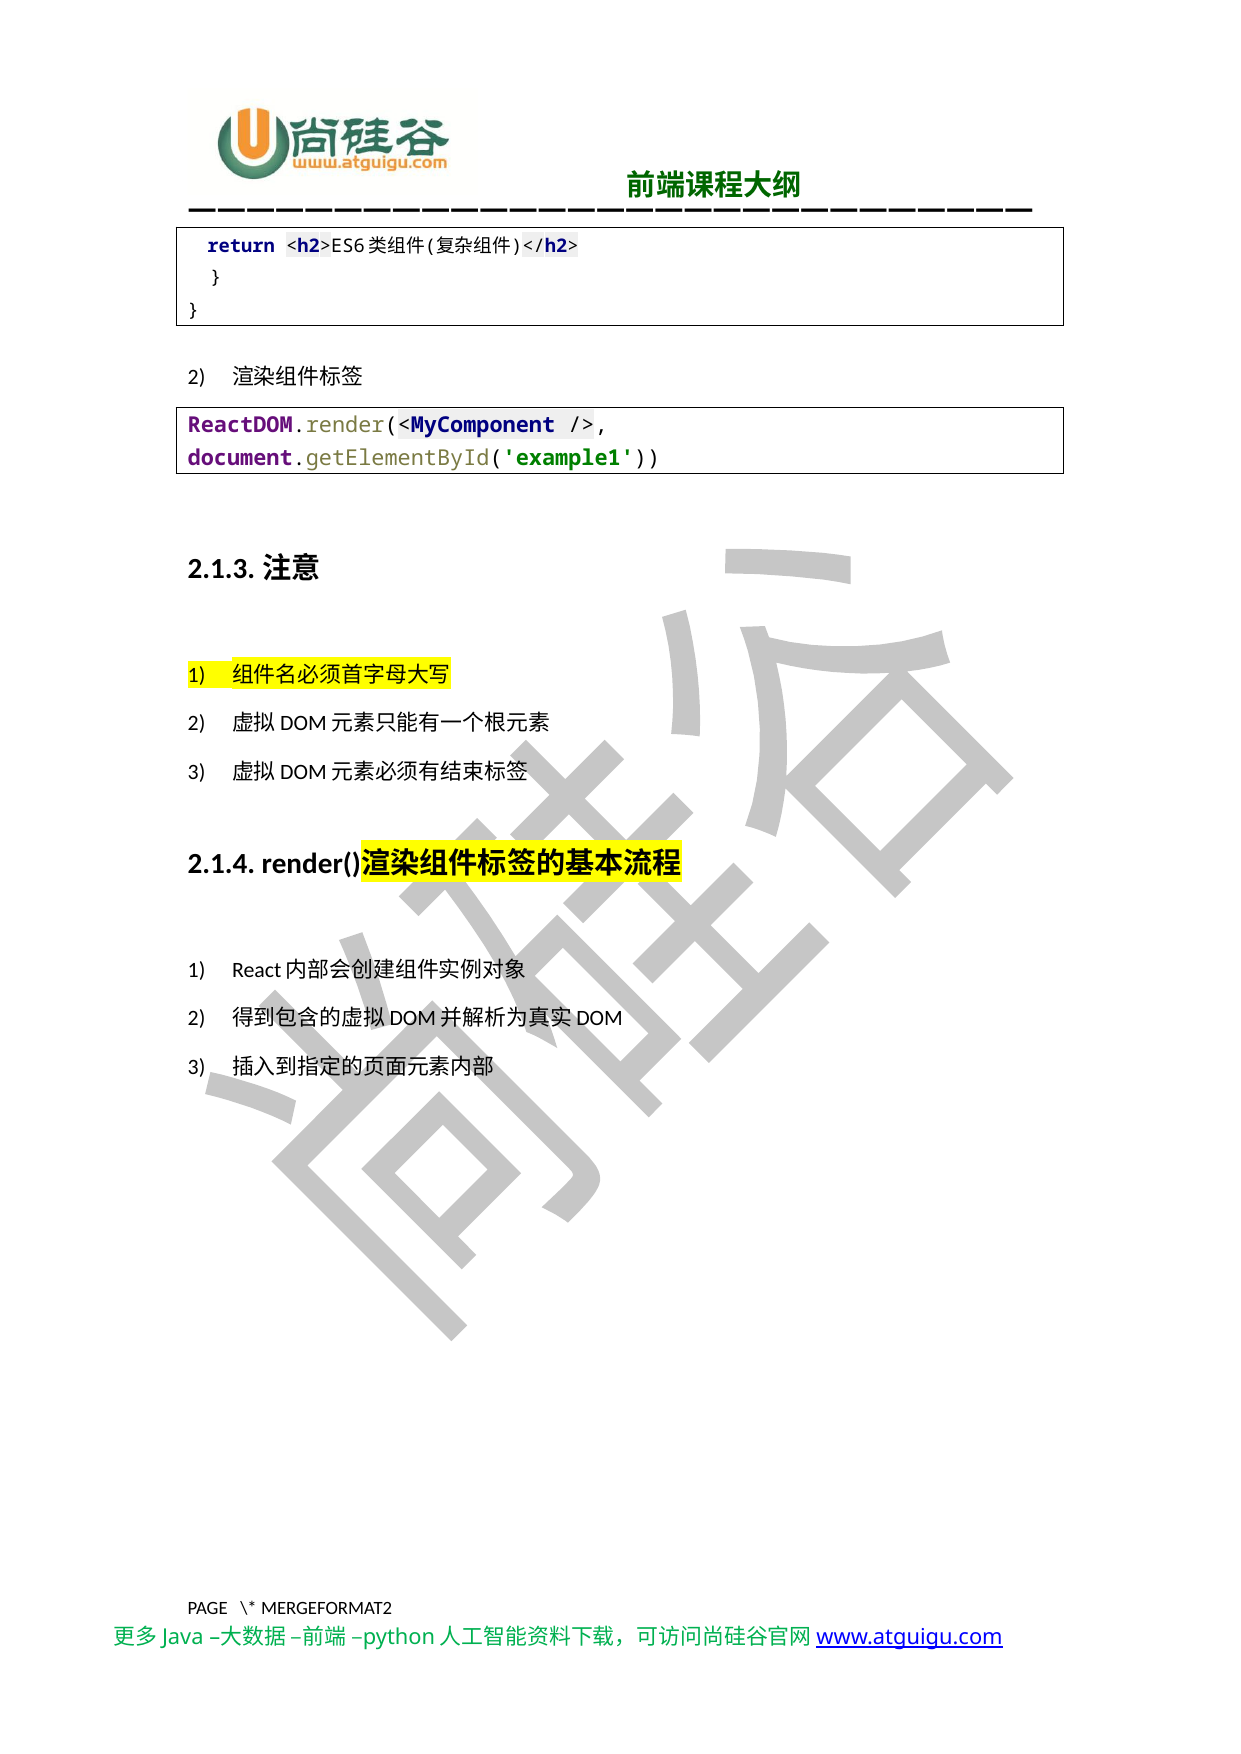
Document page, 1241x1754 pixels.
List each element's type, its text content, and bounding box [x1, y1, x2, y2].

list 渲染组件标签 [187, 359, 1053, 391]
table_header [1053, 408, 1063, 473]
list React内部会创建组件实例对象 [187, 952, 1053, 984]
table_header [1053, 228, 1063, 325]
subtitle 2.1.4. render()渲染组件标签的基本流程 [187, 829, 1053, 894]
list 组件名必须首字母大写 [451, 657, 1053, 689]
list 得到包含的虚拟DOM并解析为真实DOM [187, 1000, 1053, 1032]
list 插入到指定的页面元素内部 [187, 1048, 1053, 1081]
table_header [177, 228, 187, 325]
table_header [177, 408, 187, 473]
list 虚拟DOM元素只能有一个根元素 [187, 705, 1053, 737]
list 虚拟DOM元素必须有结束标签 [187, 753, 1053, 786]
list 组件名必须首字母大写 [187, 657, 232, 689]
subtitle 2.1.3. 注意 [187, 534, 1053, 599]
picture [187, 88, 479, 195]
